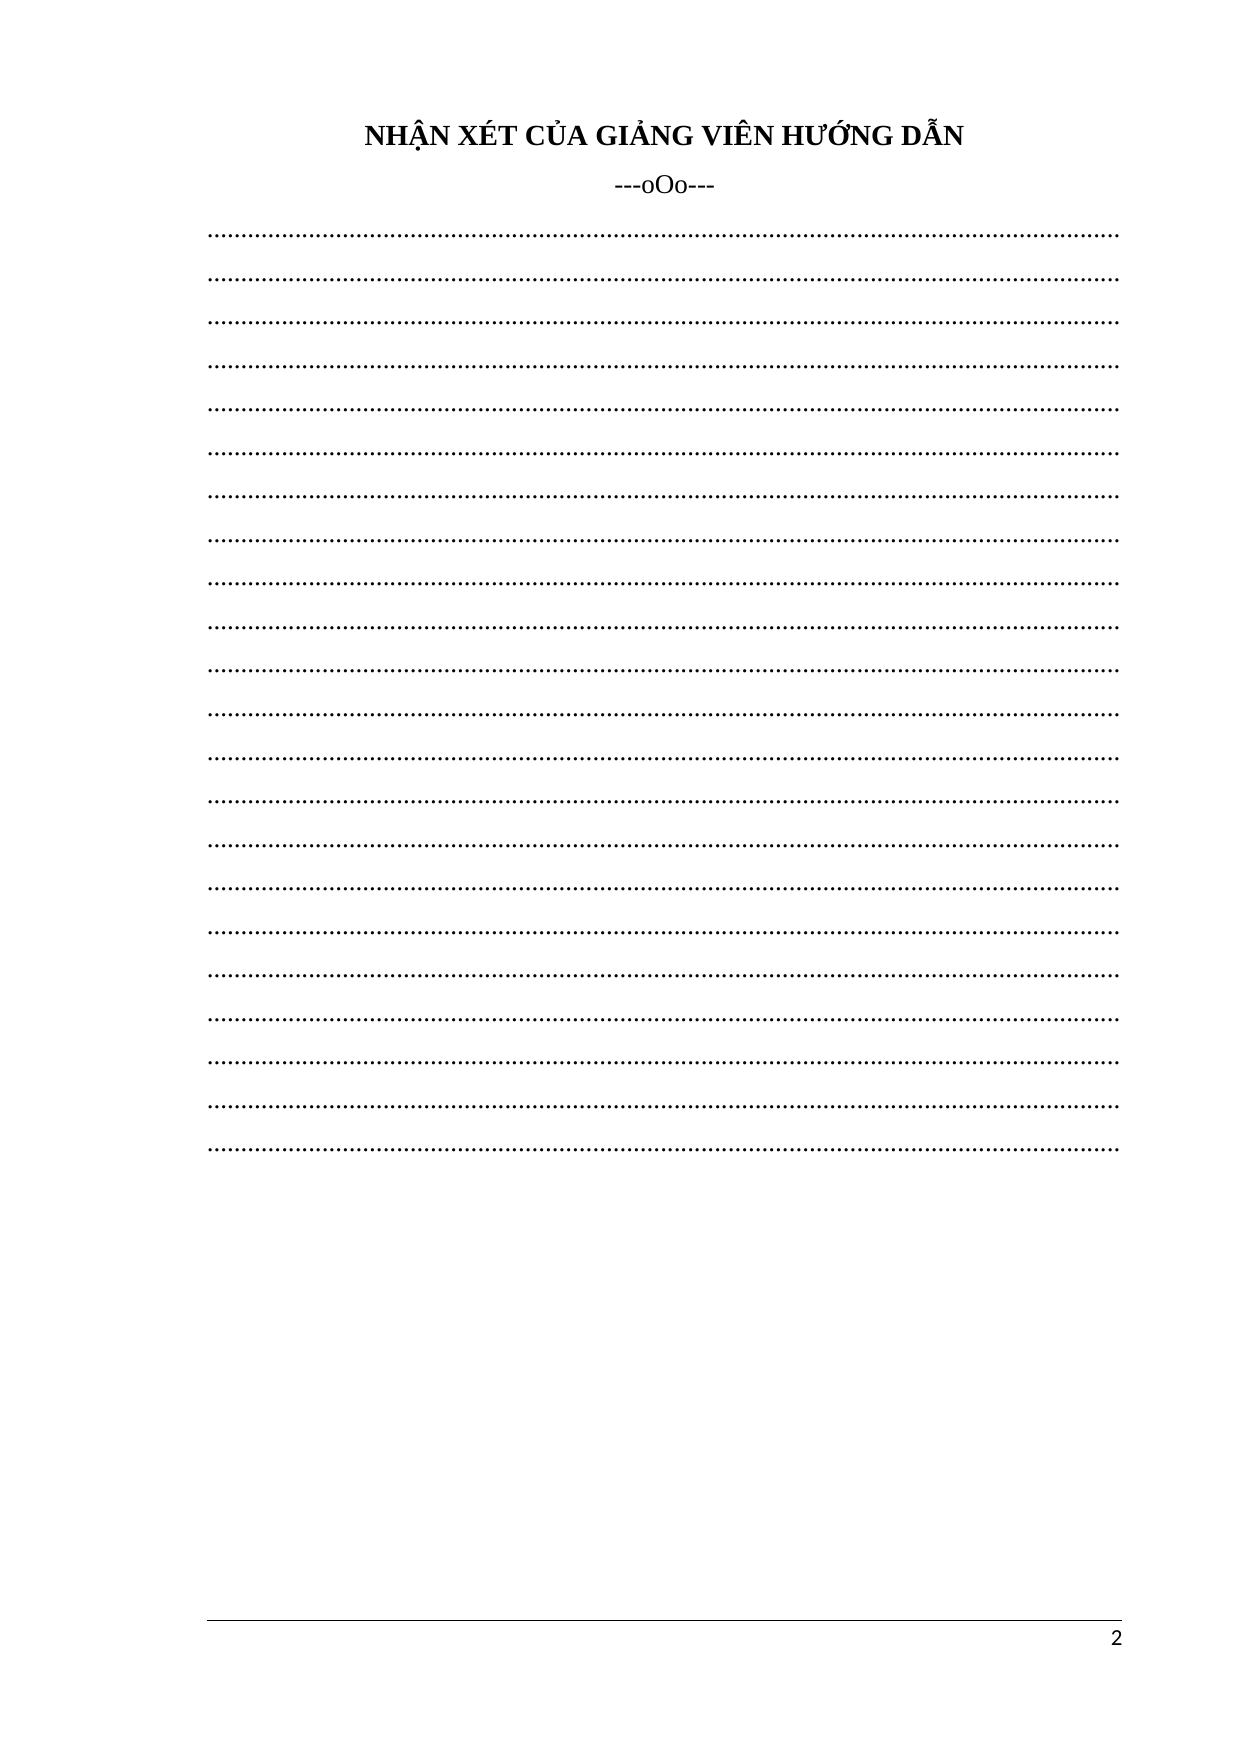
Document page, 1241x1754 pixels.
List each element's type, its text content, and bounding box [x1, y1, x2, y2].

text ---oOo--- [207, 168, 1122, 199]
text NHẬN XÉT CỦA GIẢNG VIÊN HƯỚNG DẪN [207, 118, 1122, 152]
